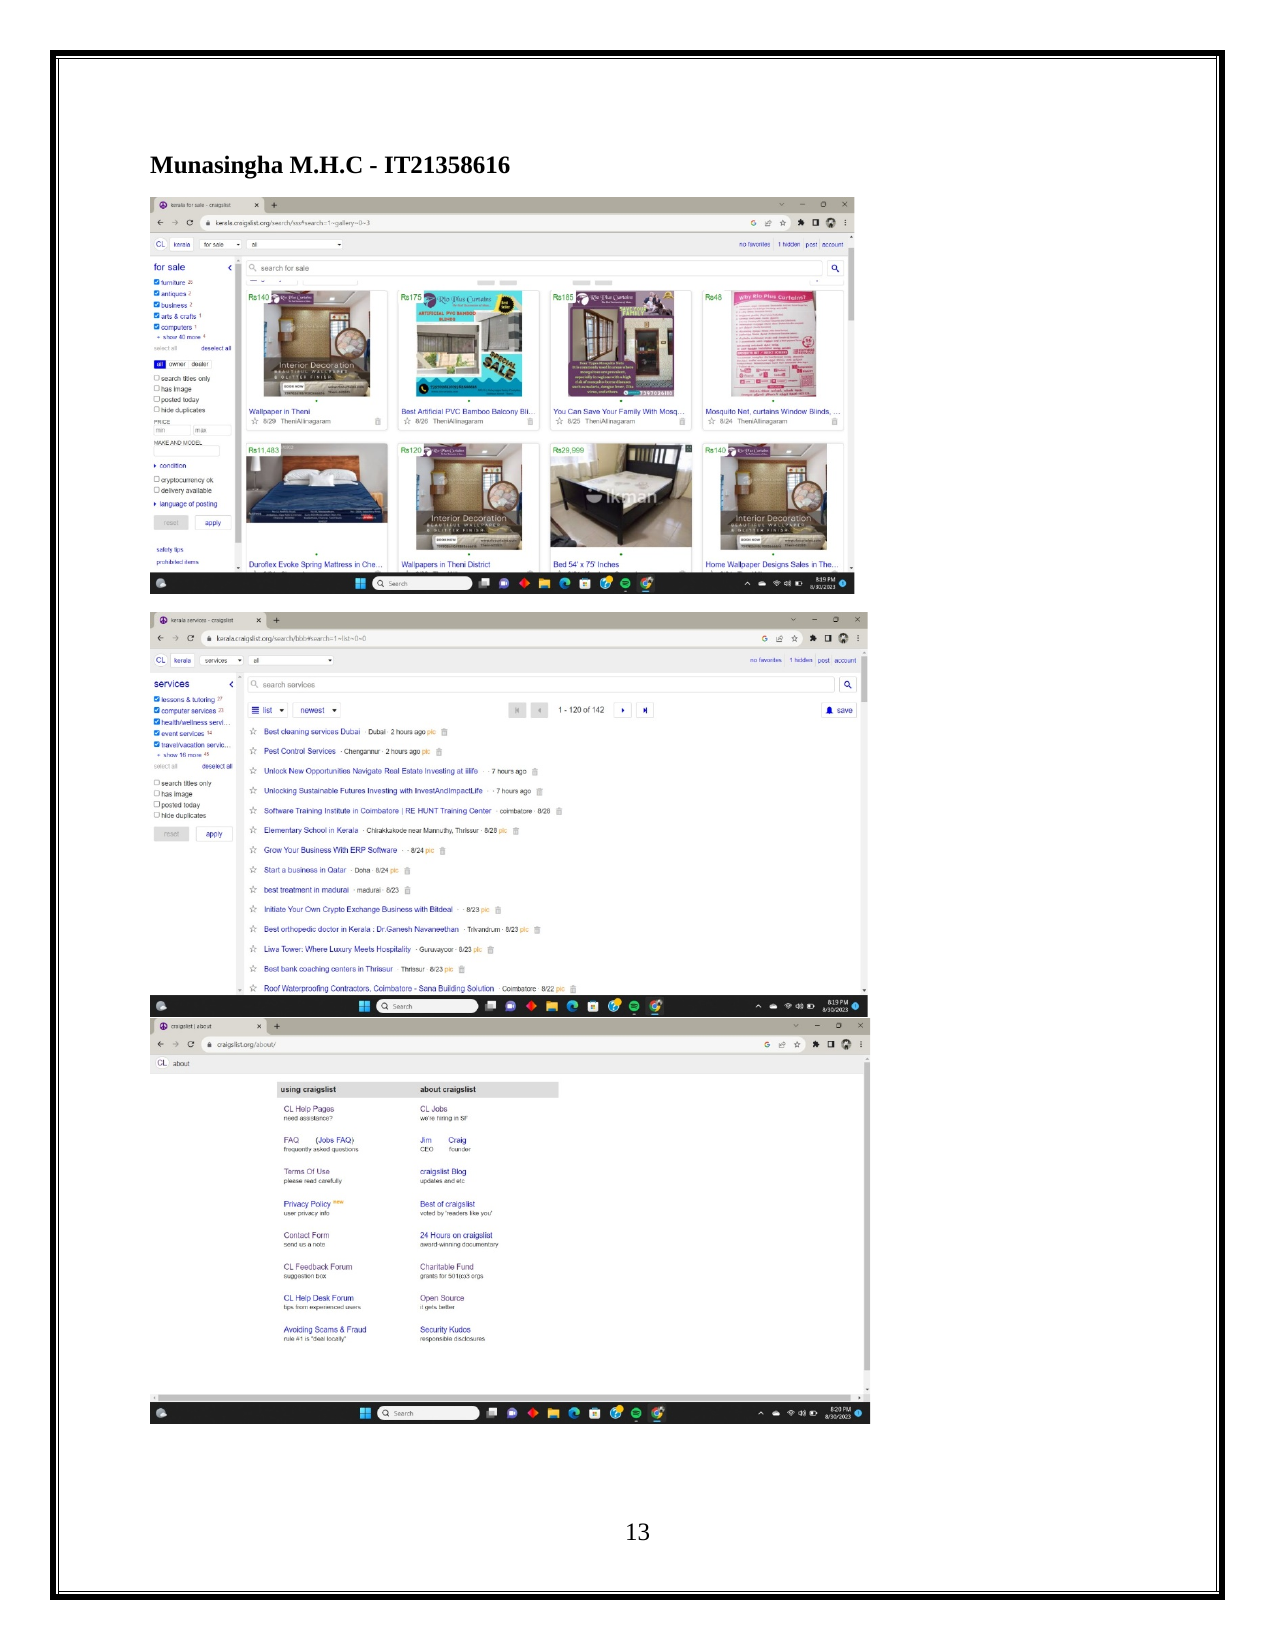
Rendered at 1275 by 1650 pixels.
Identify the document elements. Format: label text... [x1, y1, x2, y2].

text Munasingha M.H.C - IT21358616 [150, 150, 1125, 179]
picture [150, 612, 868, 1017]
picture [150, 1018, 871, 1424]
picture [150, 197, 855, 594]
